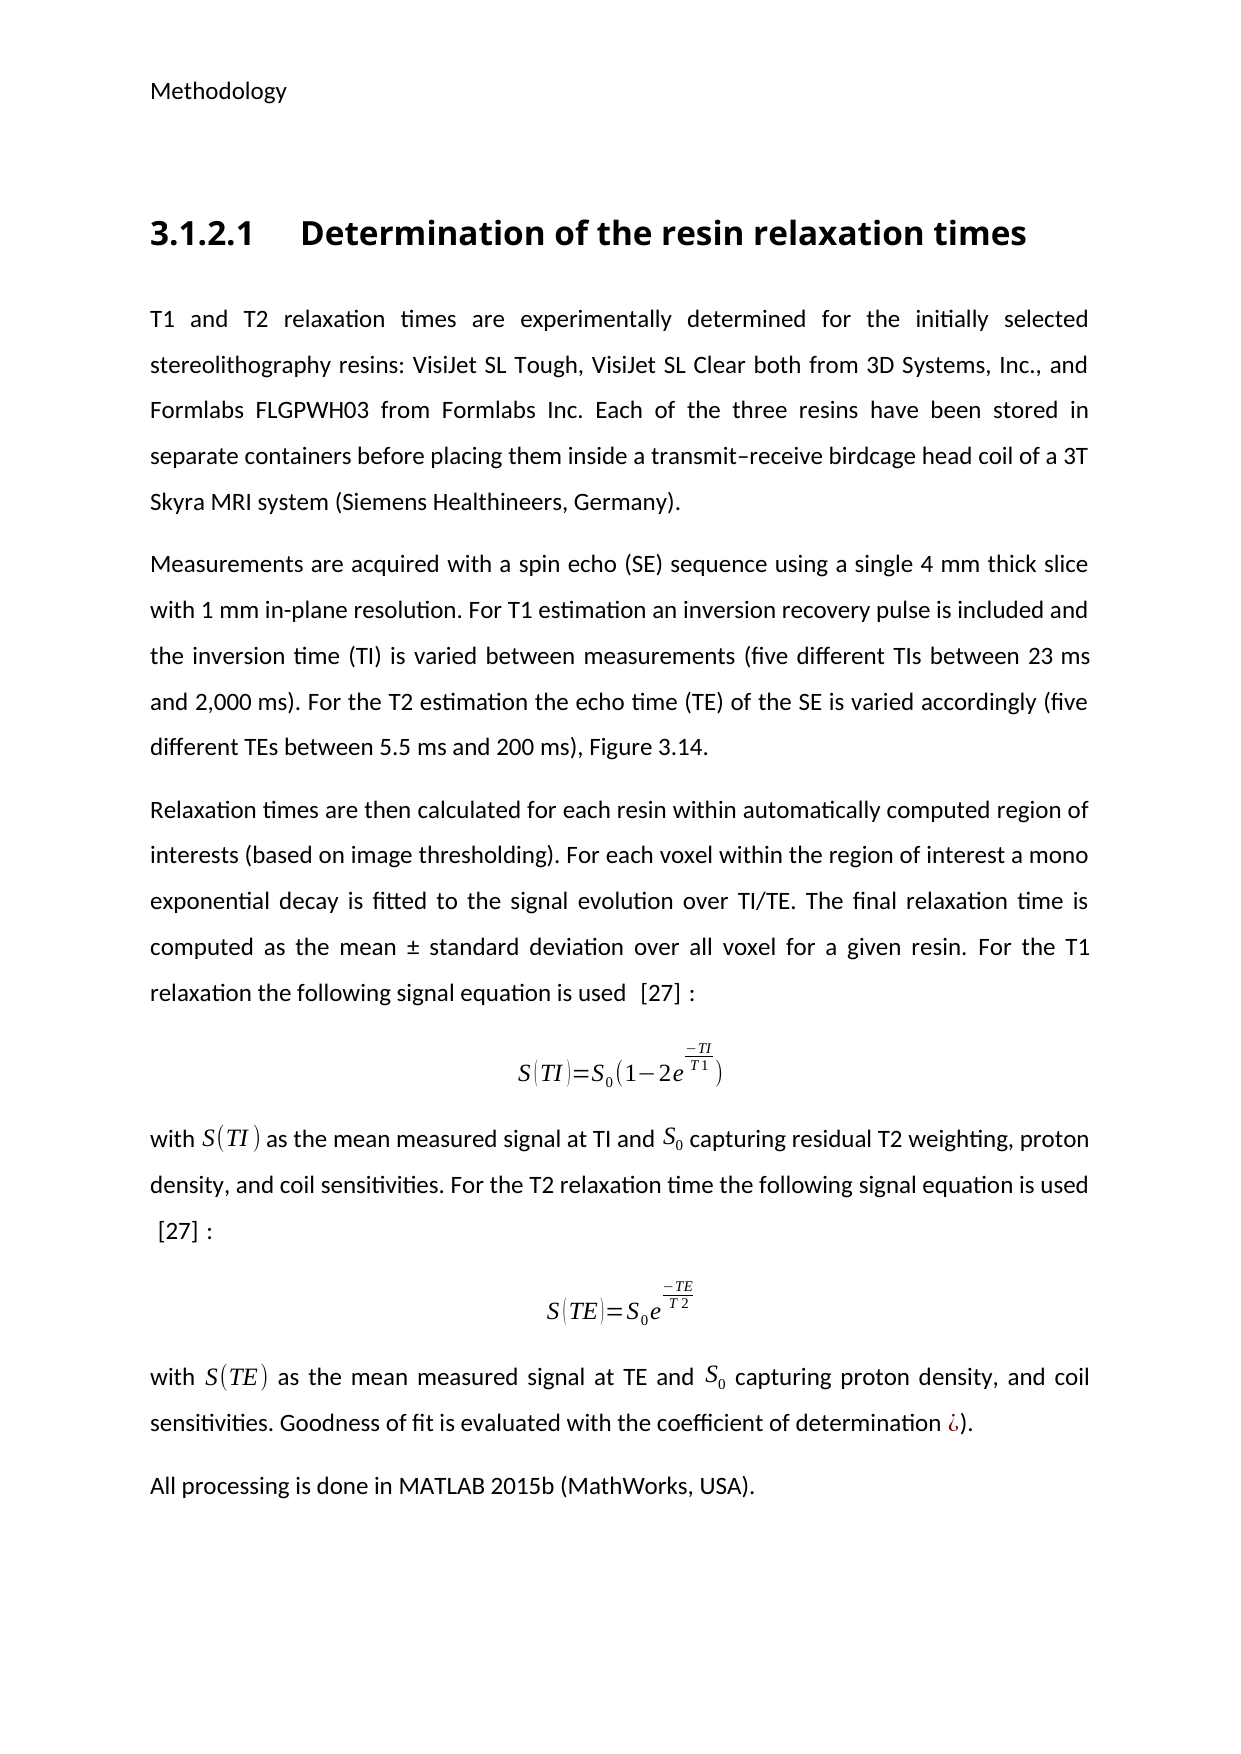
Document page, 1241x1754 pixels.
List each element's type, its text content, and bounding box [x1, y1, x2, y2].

subtitle Determination of the resin relaxation times [150, 210, 1090, 255]
text All processing is done in MATLAB 2015b (MathWorks, USA). [150, 1470, 1090, 1501]
text Relaxation times are then calculated for each resin within automatically computed region of interests (based on image thresholding). For each voxel within the region of interest a mono exponential decay is fitted to the signal evolution over TI/TE. The final relaxation time is computed as the mean ± standard deviation over all voxel for a given resin. For the T1 relaxation the following signal equation is used : [150, 794, 1090, 1007]
text T1 and T2 relaxation times are experimentally determined for the initially selected stereolithography resins: VisiJet SL Tough, VisiJet SL Clear both from 3D Systems, Inc., and Formlabs FLGPWH03 from Formlabs Inc. Each of the three resins have been stored in separate containers before placing them inside a transmit–receive birdcage head coil of a 3T Skyra MRI system (Siemens Healthineers, Germany). [150, 303, 1090, 517]
text with as the mean measured signal at TE and capturing proton density, and coil sensitivities. Goodness of fit is evaluated with the coefficient of determination ). [150, 1361, 1090, 1438]
text with as the mean measured signal at TI and capturing residual T2 weighting, proton density, and coil sensitivities. For the T2 relaxation time the following signal equation is used : [150, 1123, 1090, 1246]
